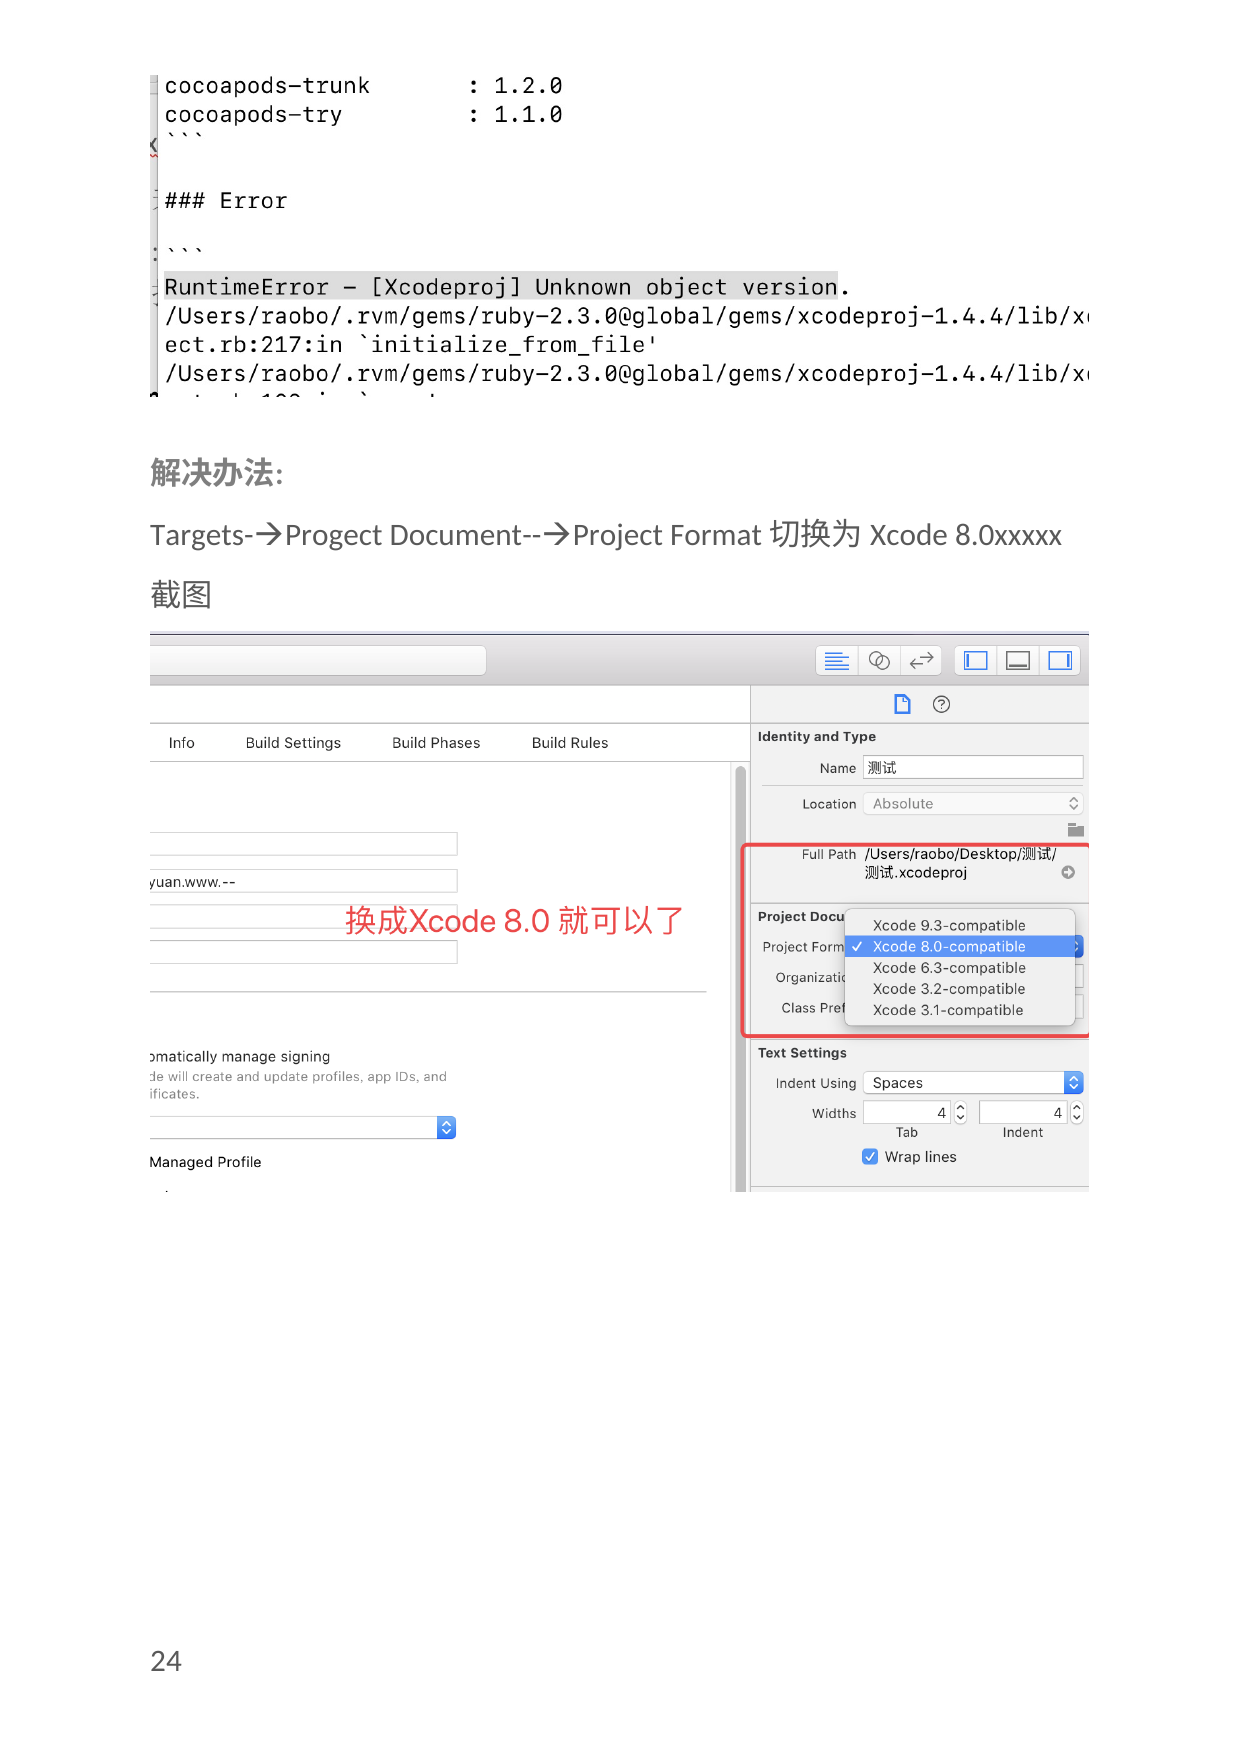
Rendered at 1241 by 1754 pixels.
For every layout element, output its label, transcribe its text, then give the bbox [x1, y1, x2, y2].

text 截图 [150, 570, 1090, 616]
text Targets-Progect Document--Project Format 切换为 Xcode 8.0xxxxx [150, 509, 1090, 554]
picture [150, 75, 1089, 397]
picture [150, 631, 1089, 1192]
subtitle 解决办法: [150, 448, 1090, 493]
